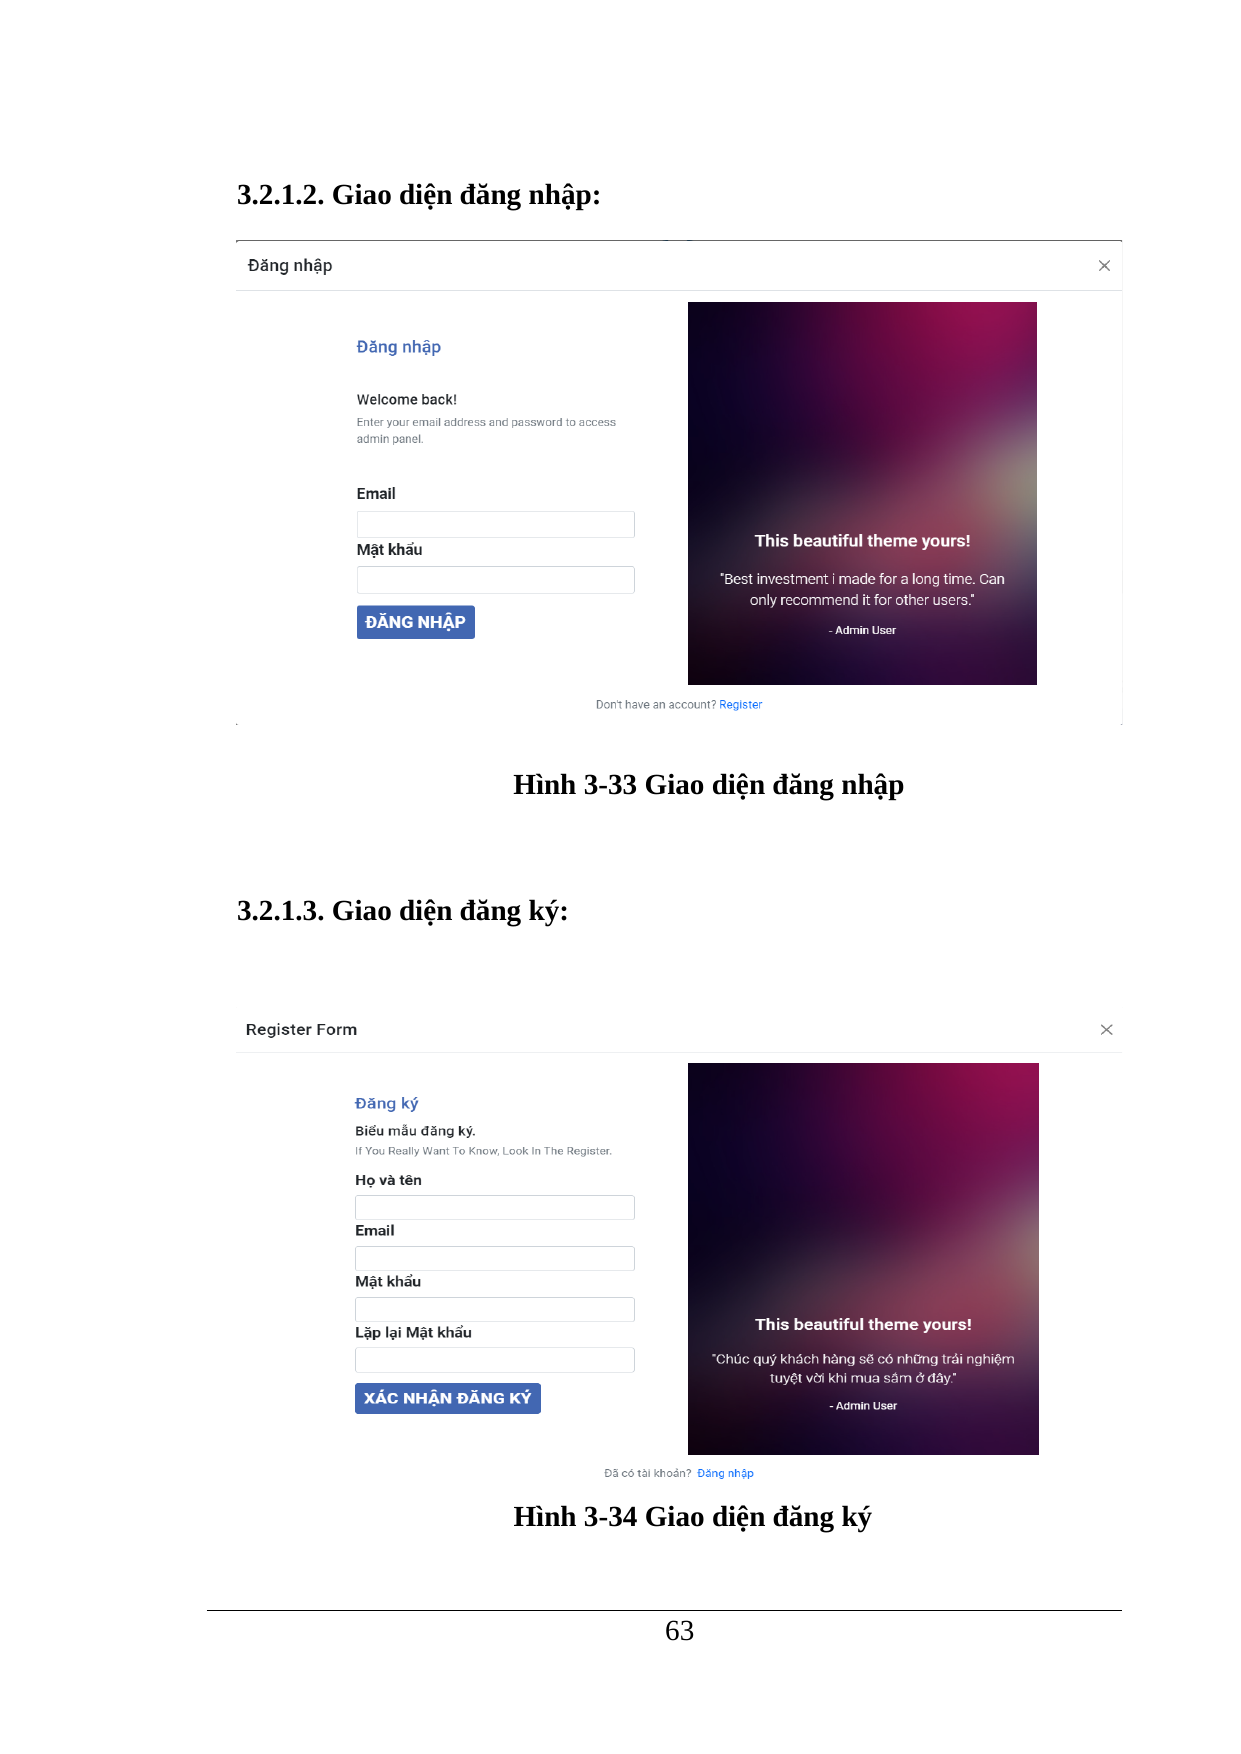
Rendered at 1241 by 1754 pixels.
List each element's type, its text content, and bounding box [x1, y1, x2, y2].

subtitle Giao diện đăng ký: [237, 893, 1122, 926]
subtitle Giao diện đăng nhập: [237, 177, 1122, 211]
picture [236, 1007, 1123, 1490]
picture [236, 240, 1123, 725]
